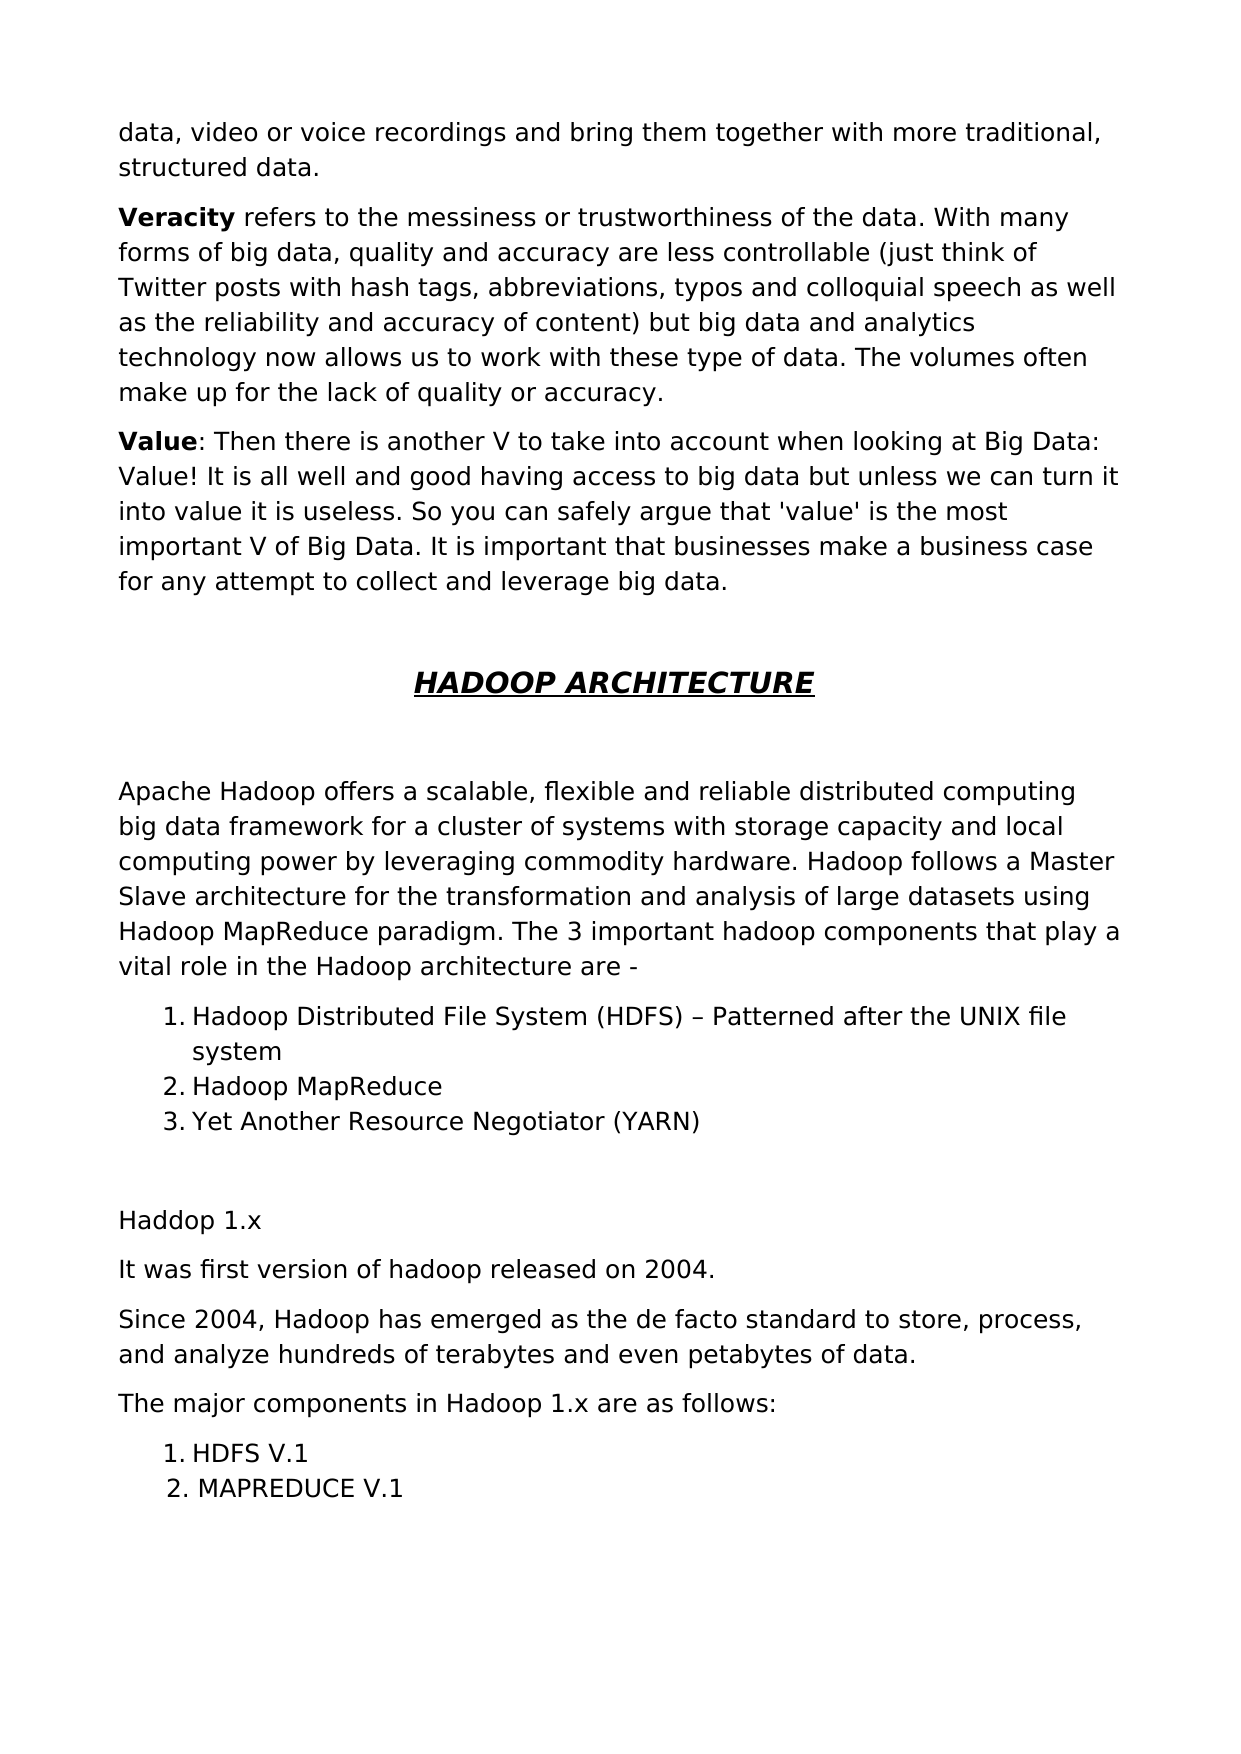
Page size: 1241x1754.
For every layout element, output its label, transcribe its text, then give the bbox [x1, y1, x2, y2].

list HDFS V.1 [162, 1439, 1122, 1468]
text Haddop 1.x [118, 1206, 1122, 1235]
text The major components in Hadoop 1.x are as follows: [118, 1389, 1122, 1419]
list Yet Another Resource Negotiator (YARN) [162, 1107, 1122, 1136]
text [118, 118, 1122, 182]
text HADOOP ARCHITECTURE [118, 666, 1122, 700]
text Since 2004, Hadoop has emerged as the de facto standard to store, process, and analyze hundreds of terabytes and even petabytes of data. [118, 1305, 1122, 1369]
text Veracity refers to the messiness or trustworthiness of the data. With many forms of big data, quality and accuracy are less controllable (just think of Twitter posts with hash tags, abbreviations, typos and colloquial speech as well as the reliability and accuracy of content) but big data and analytics technology now allows us to work with these type of data. The volumes often make up for the lack of quality or accuracy. [118, 203, 1122, 407]
text It was first version of hadoop released on 2004. [118, 1255, 1122, 1284]
text Apache Hadoop offers a scalable, flexible and reliable distributed computing big data framework for a cluster of systems with storage capacity and local computing power by leveraging commodity hardware. Hadoop follows a Master Slave architecture for the transformation and analysis of large datasets using Hadoop MapReduce paradigm. The 3 important hadoop components that play a vital role in the Hadoop architecture are - [118, 777, 1122, 981]
text 2. MAPREDUCE V.1 [118, 1474, 1122, 1503]
list Hadoop MapReduce [162, 1072, 1122, 1101]
list Hadoop Distributed File System (HDFS) – Patterned after the UNIX file system [162, 1002, 1122, 1066]
text Value: Then there is another V to take into account when looking at Big Data: Value! It is all well and good having access to big data but unless we can turn it into value it is useless. So you can safely argue that 'value' is the most important V of Big Data. It is important that businesses make a business case for any attempt to collect and leverage big data. [118, 427, 1122, 596]
